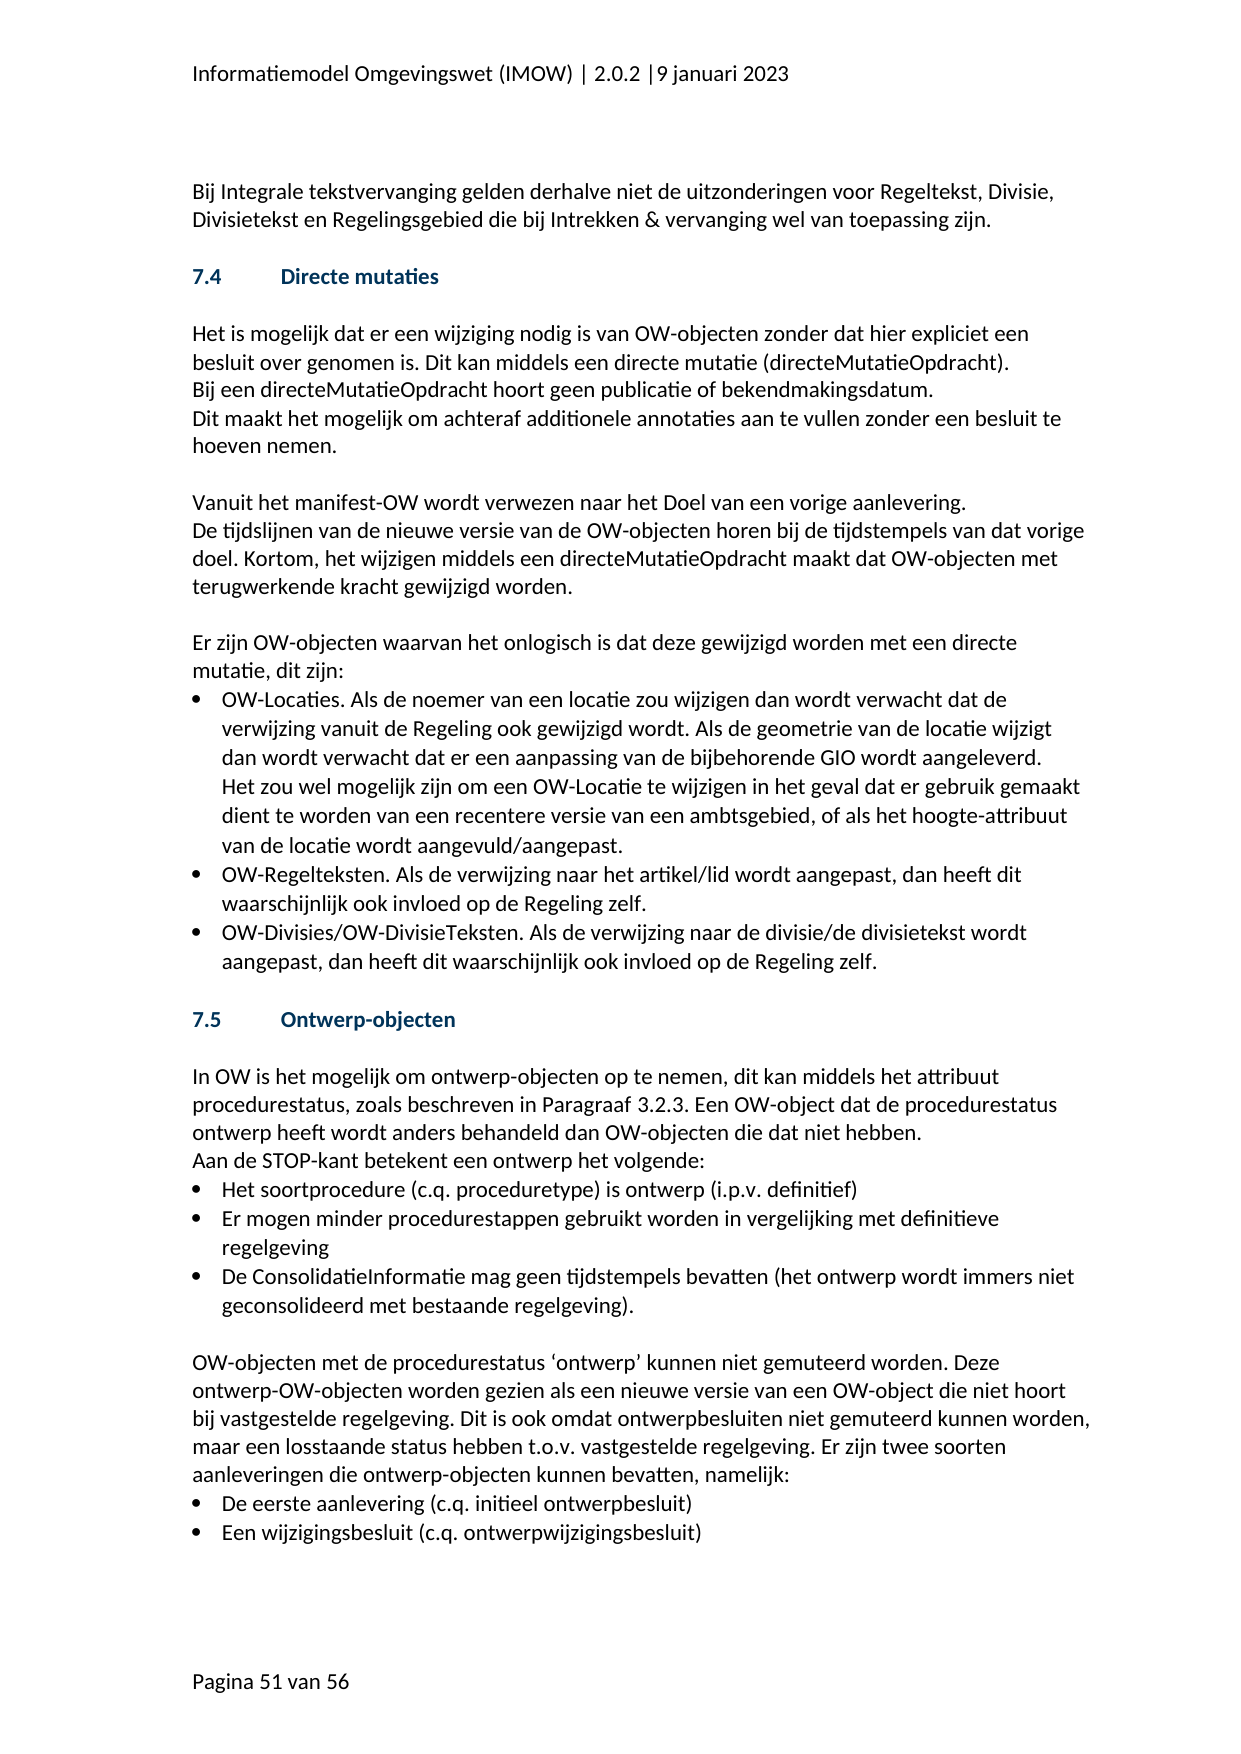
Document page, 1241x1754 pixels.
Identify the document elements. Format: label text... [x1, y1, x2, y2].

text Aan de STOP-kant betekent een ontwerp het volgende: [192, 1146, 1092, 1174]
text Er mogen minder procedurestappen gebruikt worden in vergelijking met definitieve regelgeving [192, 1203, 1092, 1261]
text Dit maakt het mogelijk om achteraf additionele annotaties aan te vullen zonder een besluit te hoeven nemen. [192, 404, 1092, 460]
text Bij Integrale tekstvervanging gelden derhalve niet de uitzonderingen voor Regeltekst, Divisie, Divisietekst en Regelingsgebied die bij Intrekken & vervanging wel van toepassing zijn. [192, 177, 1092, 233]
text Vanuit het manifest-OW wordt verwezen naar het Doel van een vorige aanlevering. [192, 488, 1092, 516]
text Een wijzigingsbesluit (c.q. ontwerpwijzigingsbesluit) [192, 1517, 1092, 1546]
subtitle Directe mutaties [192, 262, 1092, 290]
text De eerste aanlevering (c.q. initieel ontwerpbesluit) [192, 1488, 1092, 1517]
text OW-Locaties. Als de noemer van een locatie zou wijzigen dan wordt verwacht dat de verwijzing vanuit de Regeling ook gewijzigd wordt. Als de geometrie van de locatie wijzigt dan wordt verwacht dat er een aanpassing van de bijbehorende GIO wordt aangeleverd. Het zou wel mogelijk zijn om een OW-Locatie te wijzigen in het geval dat er gebruik gemaakt dient te worden van een recentere versie van een ambtsgebied, of als het hoogte-attribuut van de locatie wordt aangevuld/aangepast. [192, 684, 1092, 859]
subtitle Ontwerp-objecten [192, 1005, 1092, 1033]
text OW-Divisies/OW-DivisieTeksten. Als de verwijzing naar de divisie/de divisietekst wordt aangepast, dan heeft dit waarschijnlijk ook invloed op de Regeling zelf. [192, 917, 1092, 976]
text Het soortprocedure (c.q. proceduretype) is ontwerp (i.p.v. definitief) [192, 1174, 1092, 1203]
text OW-Regelteksten. Als de verwijzing naar het artikel/lid wordt aangepast, dan heeft dit waarschijnlijk ook invloed op de Regeling zelf. [192, 859, 1092, 917]
text Bij een directeMutatieOpdracht hoort geen publicatie of bekendmakingsdatum. [192, 376, 1092, 404]
text De tijdslijnen van de nieuwe versie van de OW-objecten horen bij de tijdstempels van dat vorige doel. Kortom, het wijzigen middels een directeMutatieOpdracht maakt dat OW-objecten met terugwerkende kracht gewijzigd worden. [192, 516, 1092, 600]
text OW-objecten met de procedurestatus ‘ontwerp’ kunnen niet gemuteerd worden. Deze ontwerp-OW-objecten worden gezien als een nieuwe versie van een OW-object die niet hoort bij vastgestelde regelgeving. Dit is ook omdat ontwerpbesluiten niet gemuteerd kunnen worden, maar een losstaande status hebben t.o.v. vastgestelde regelgeving. Er zijn twee soorten aanleveringen die ontwerp-objecten kunnen bevatten, namelijk: [192, 1348, 1092, 1488]
text Er zijn OW-objecten waarvan het onlogisch is dat deze gewijzigd worden met een directe mutatie, dit zijn: [192, 628, 1092, 684]
text Het is mogelijk dat er een wijziging nodig is van OW-objecten zonder dat hier expliciet een besluit over genomen is. Dit kan middels een directe mutatie (directeMutatieOpdracht). [192, 319, 1092, 376]
text De ConsolidatieInformatie mag geen tijdstempels bevatten (het ontwerp wordt immers niet geconsolideerd met bestaande regelgeving). [192, 1261, 1092, 1320]
text In OW is het mogelijk om ontwerp-objecten op te nemen, dit kan middels het attribuut procedurestatus, zoals beschreven in Paragraaf 3.2.3. Een OW-object dat de procedurestatus ontwerp heeft wordt anders behandeld dan OW-objecten die dat niet hebben. [192, 1062, 1092, 1146]
